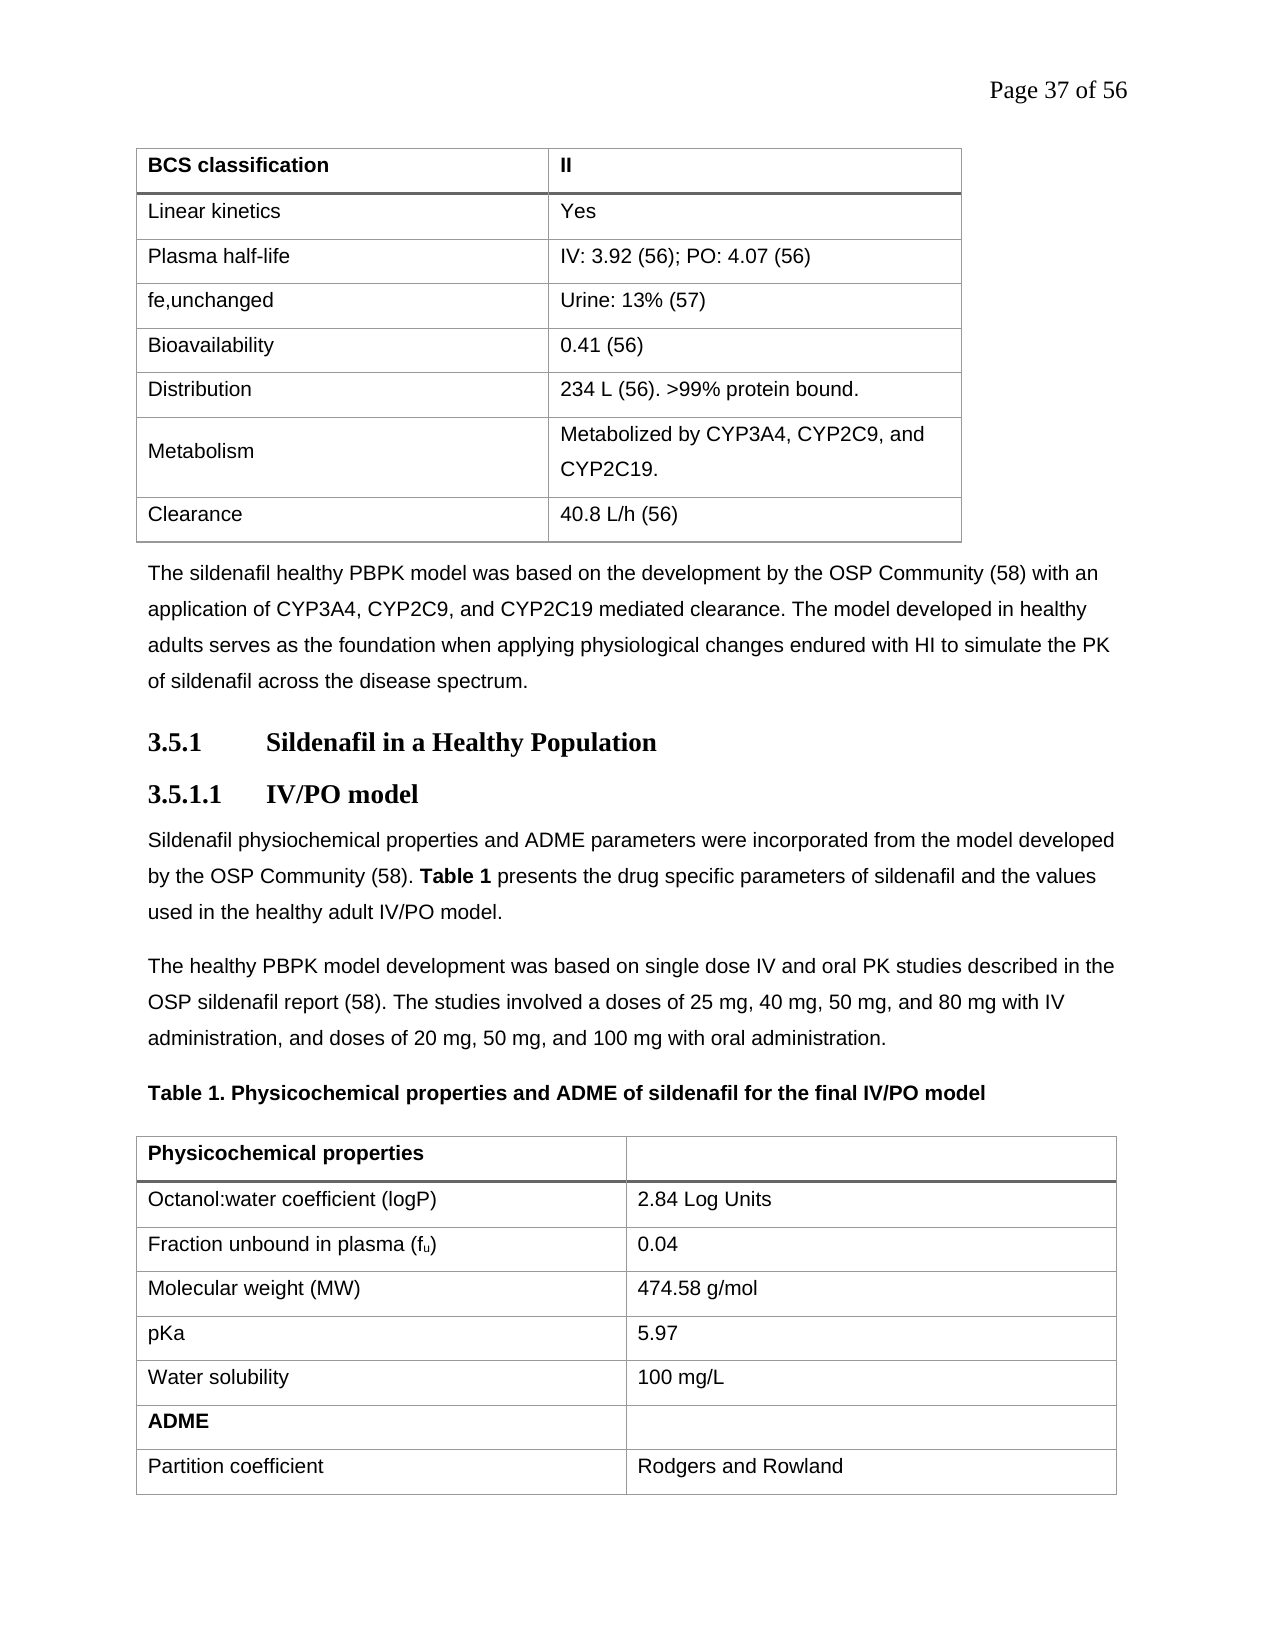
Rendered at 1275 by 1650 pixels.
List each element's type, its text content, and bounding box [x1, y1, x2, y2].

table_header II [549, 149, 961, 192]
table_cell 0.41 (56) [549, 329, 961, 372]
table_cell Metabolism [137, 418, 548, 497]
table_cell Linear kinetics [137, 195, 548, 239]
subtitle Sildenafil in a Healthy Population [148, 726, 1127, 757]
table_cell Yes [549, 195, 961, 239]
table_cell 234 L (56). >99% protein bound. [549, 373, 961, 417]
table_cell Water solubility [137, 1361, 626, 1404]
table_cell Octanol:water coefficient (logP) [137, 1183, 626, 1227]
table_cell 2.84 Log Units [627, 1183, 1116, 1227]
table_cell Plasma half-life [137, 240, 548, 283]
table_cell Distribution [137, 373, 548, 417]
table_cell Urine: 13% (57) [549, 284, 961, 328]
table_header [627, 1137, 1116, 1180]
table_header Physicochemical properties [137, 1137, 626, 1180]
table_cell 5.97 [627, 1317, 1116, 1360]
table_cell ADME [137, 1406, 626, 1449]
table_cell Bioavailability [137, 329, 548, 372]
table_cell Metabolized by CYP3A4, CYP2C9, and CYP2C19. [549, 418, 961, 497]
table_cell IV: 3.92 (56); PO: 4.07 (56) [549, 240, 961, 283]
text Sildenafil physiochemical properties and ADME parameters were incorporated from the model developed by the OSP Community (58). Table 1 presents the drug specific parameters of sildenafil and the values used in the healthy adult IV/PO model. [148, 828, 1127, 923]
table_cell [627, 1406, 1116, 1449]
table_cell 474.58 g/mol [627, 1272, 1116, 1316]
table_cell Clearance [137, 498, 548, 541]
subtitle IV/PO model [148, 778, 1127, 809]
table_cell Rodgers and Rowland [627, 1450, 1116, 1493]
table_cell Molecular weight (MW) [137, 1272, 626, 1316]
text The healthy PBPK model development was based on single dose IV and oral PK studies described in the OSP sildenafil report (58). The studies involved a doses of 25 mg, 40 mg, 50 mg, and 80 mg with IV administration, and doses of 20 mg, 50 mg, and 100 mg with oral administration. [148, 954, 1127, 1050]
table_cell Fraction unbound in plasma (fu) [137, 1228, 626, 1271]
table_cell 0.04 [627, 1228, 1116, 1271]
text Table 1. Physicochemical properties and ADME of sildenafil for the final IV/PO model [148, 1081, 1127, 1105]
table_cell Partition coefficient [137, 1450, 626, 1493]
table_cell 40.8 L/h (56) [549, 498, 961, 541]
table_cell fe,unchanged [137, 284, 548, 328]
table_header BCS classification [137, 149, 548, 192]
table_cell 100 mg/L [627, 1361, 1116, 1404]
table_cell pKa [137, 1317, 626, 1360]
text The sildenafil healthy PBPK model was based on the development by the OSP Community (58) with an application of CYP3A4, CYP2C9, and CYP2C19 mediated clearance. The model developed in healthy adults serves as the foundation when applying physiological changes endured with HI to simulate the PK of sildenafil across the disease spectrum. [148, 561, 1127, 693]
